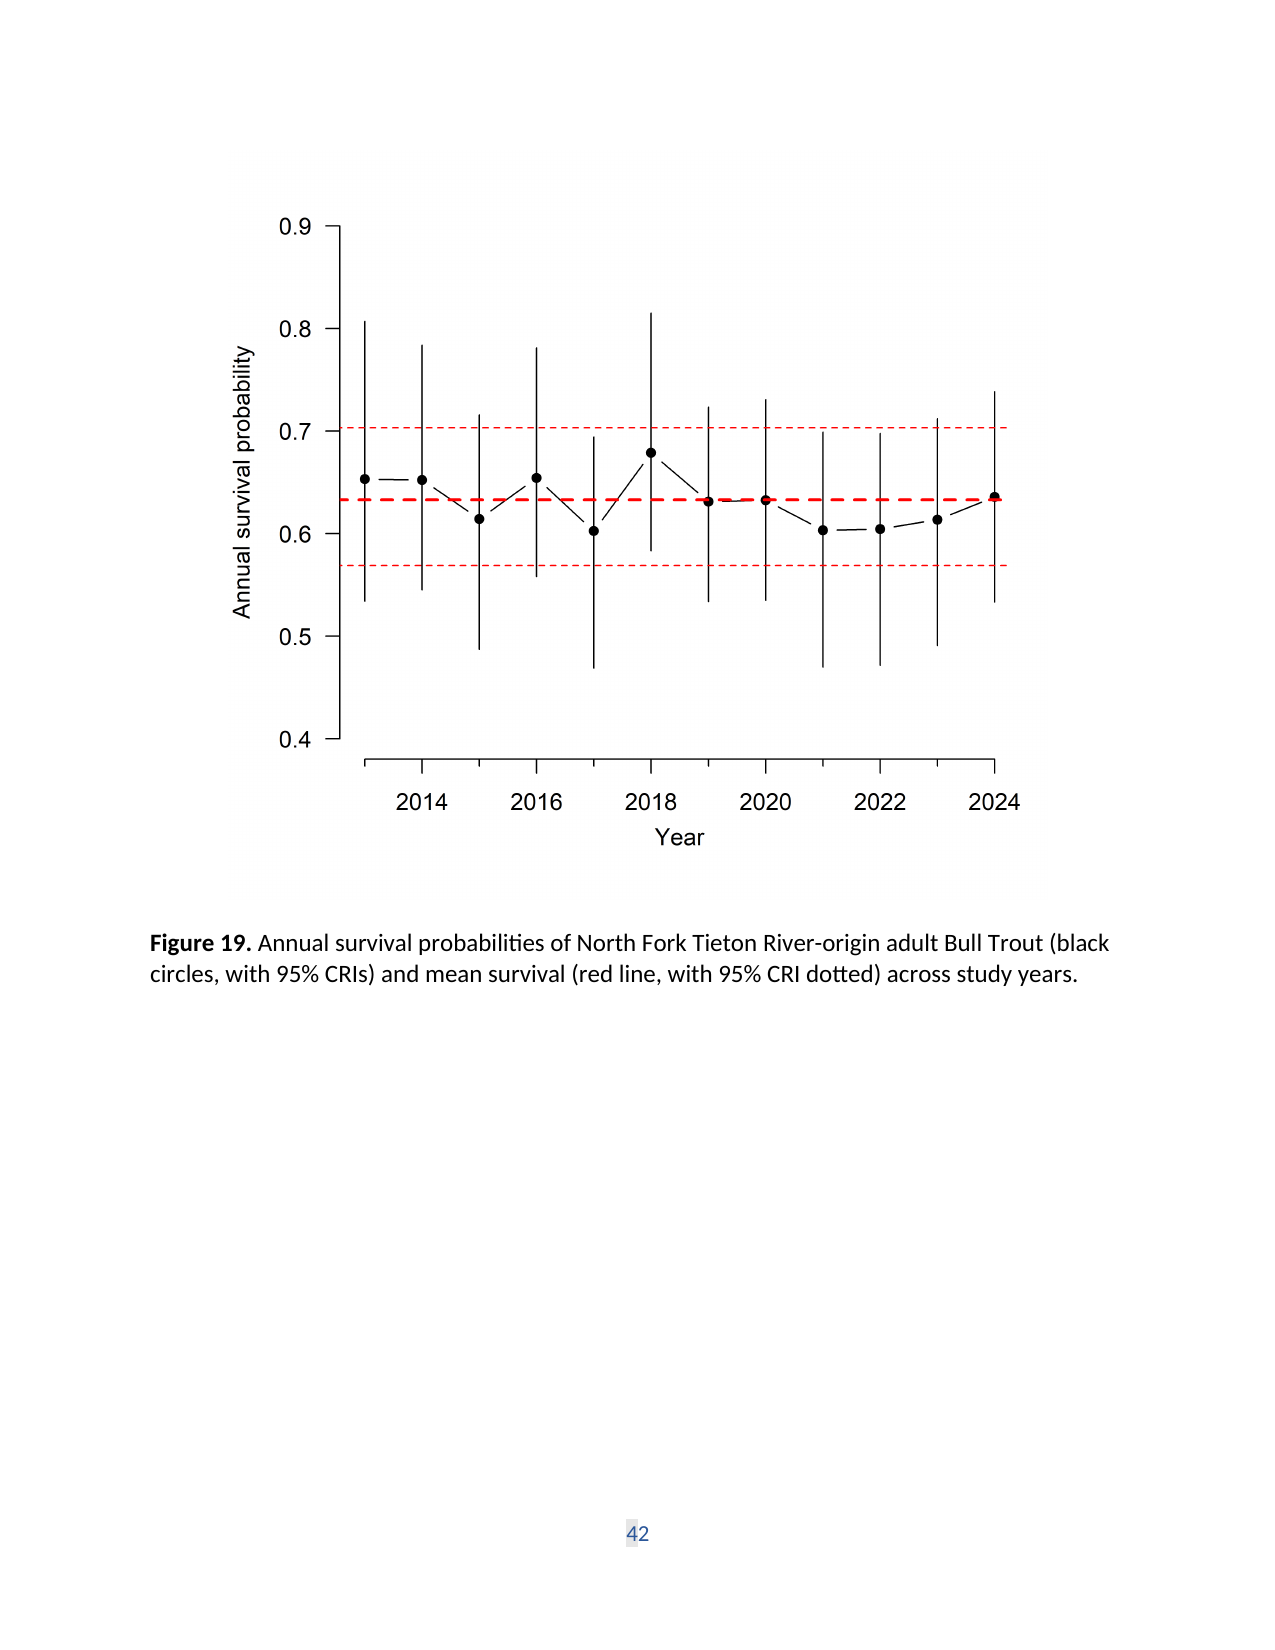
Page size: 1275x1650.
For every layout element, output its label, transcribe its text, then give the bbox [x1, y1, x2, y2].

picture [227, 150, 1048, 900]
